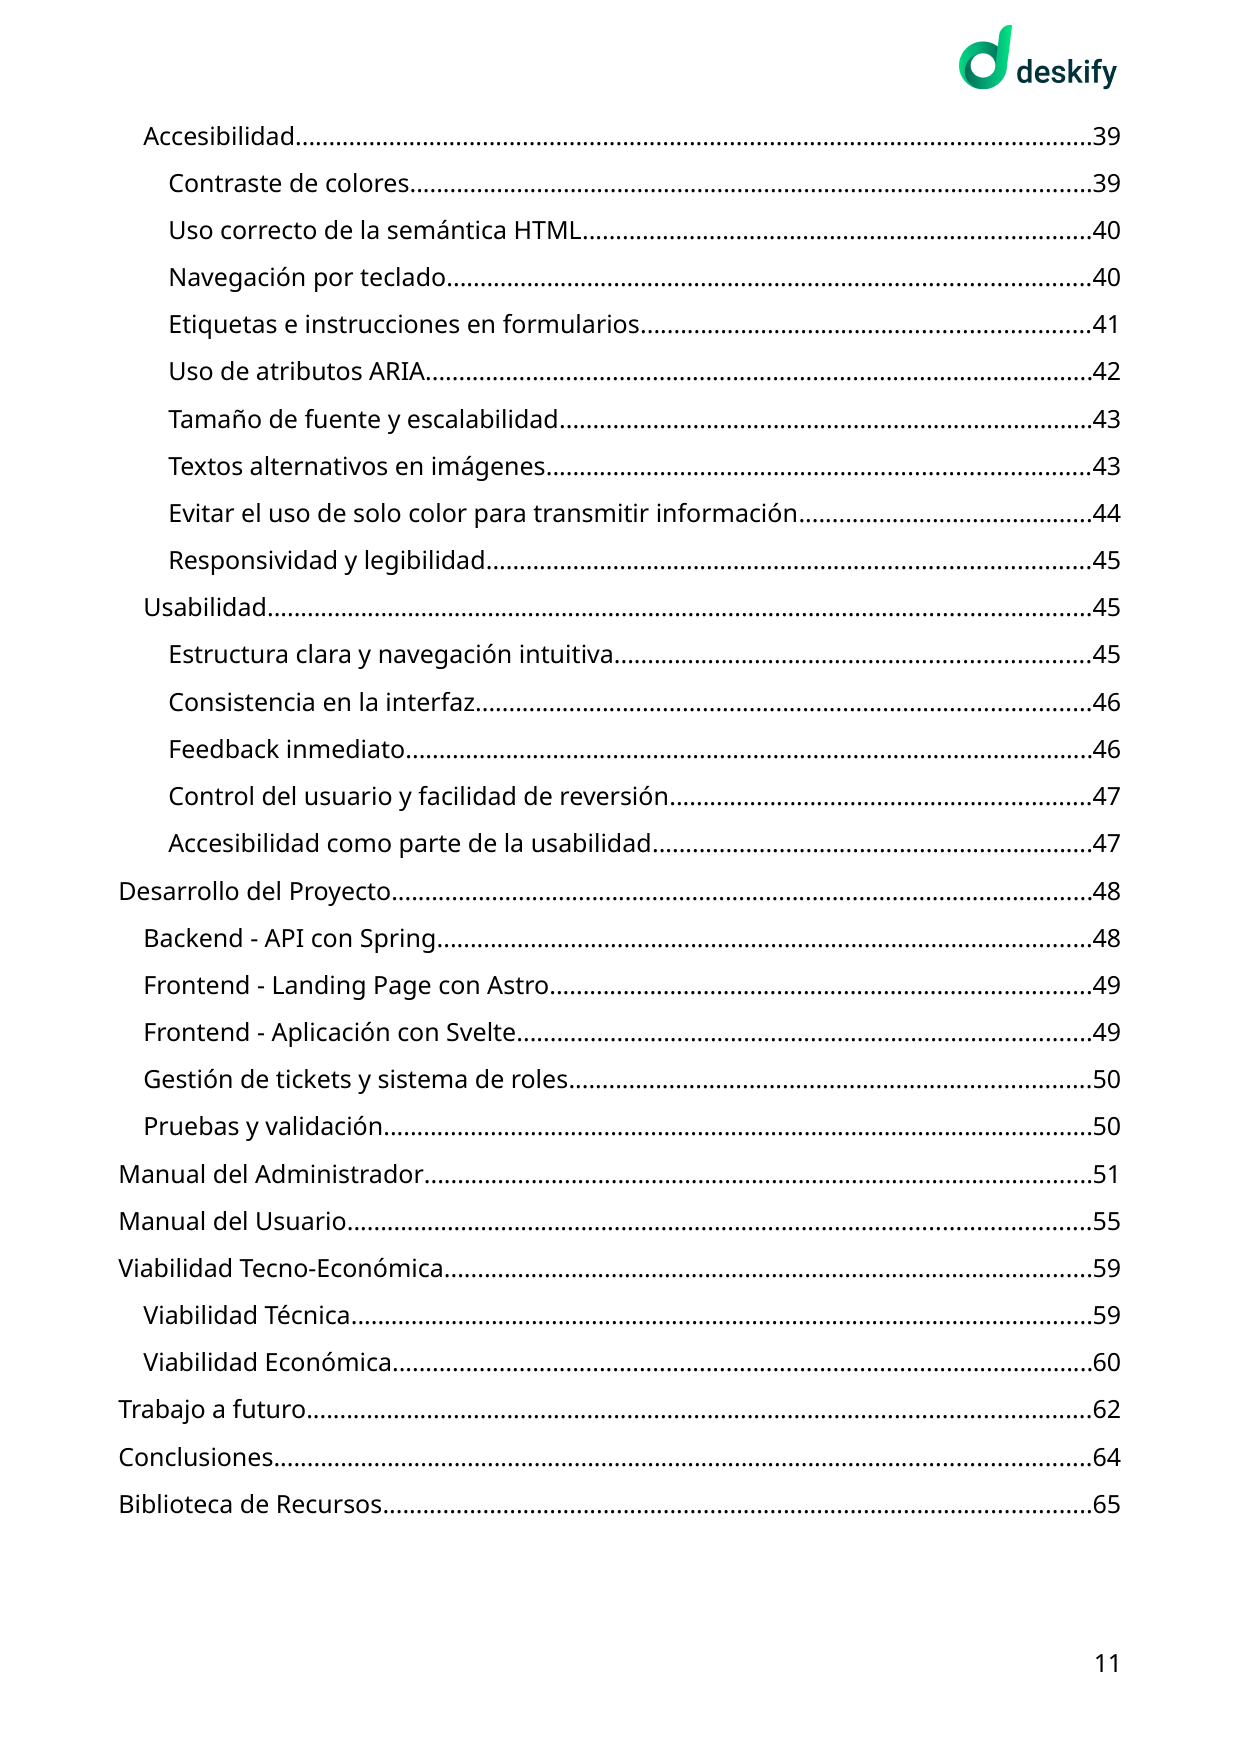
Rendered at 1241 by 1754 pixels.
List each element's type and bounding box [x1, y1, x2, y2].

picture [953, 22, 1127, 92]
